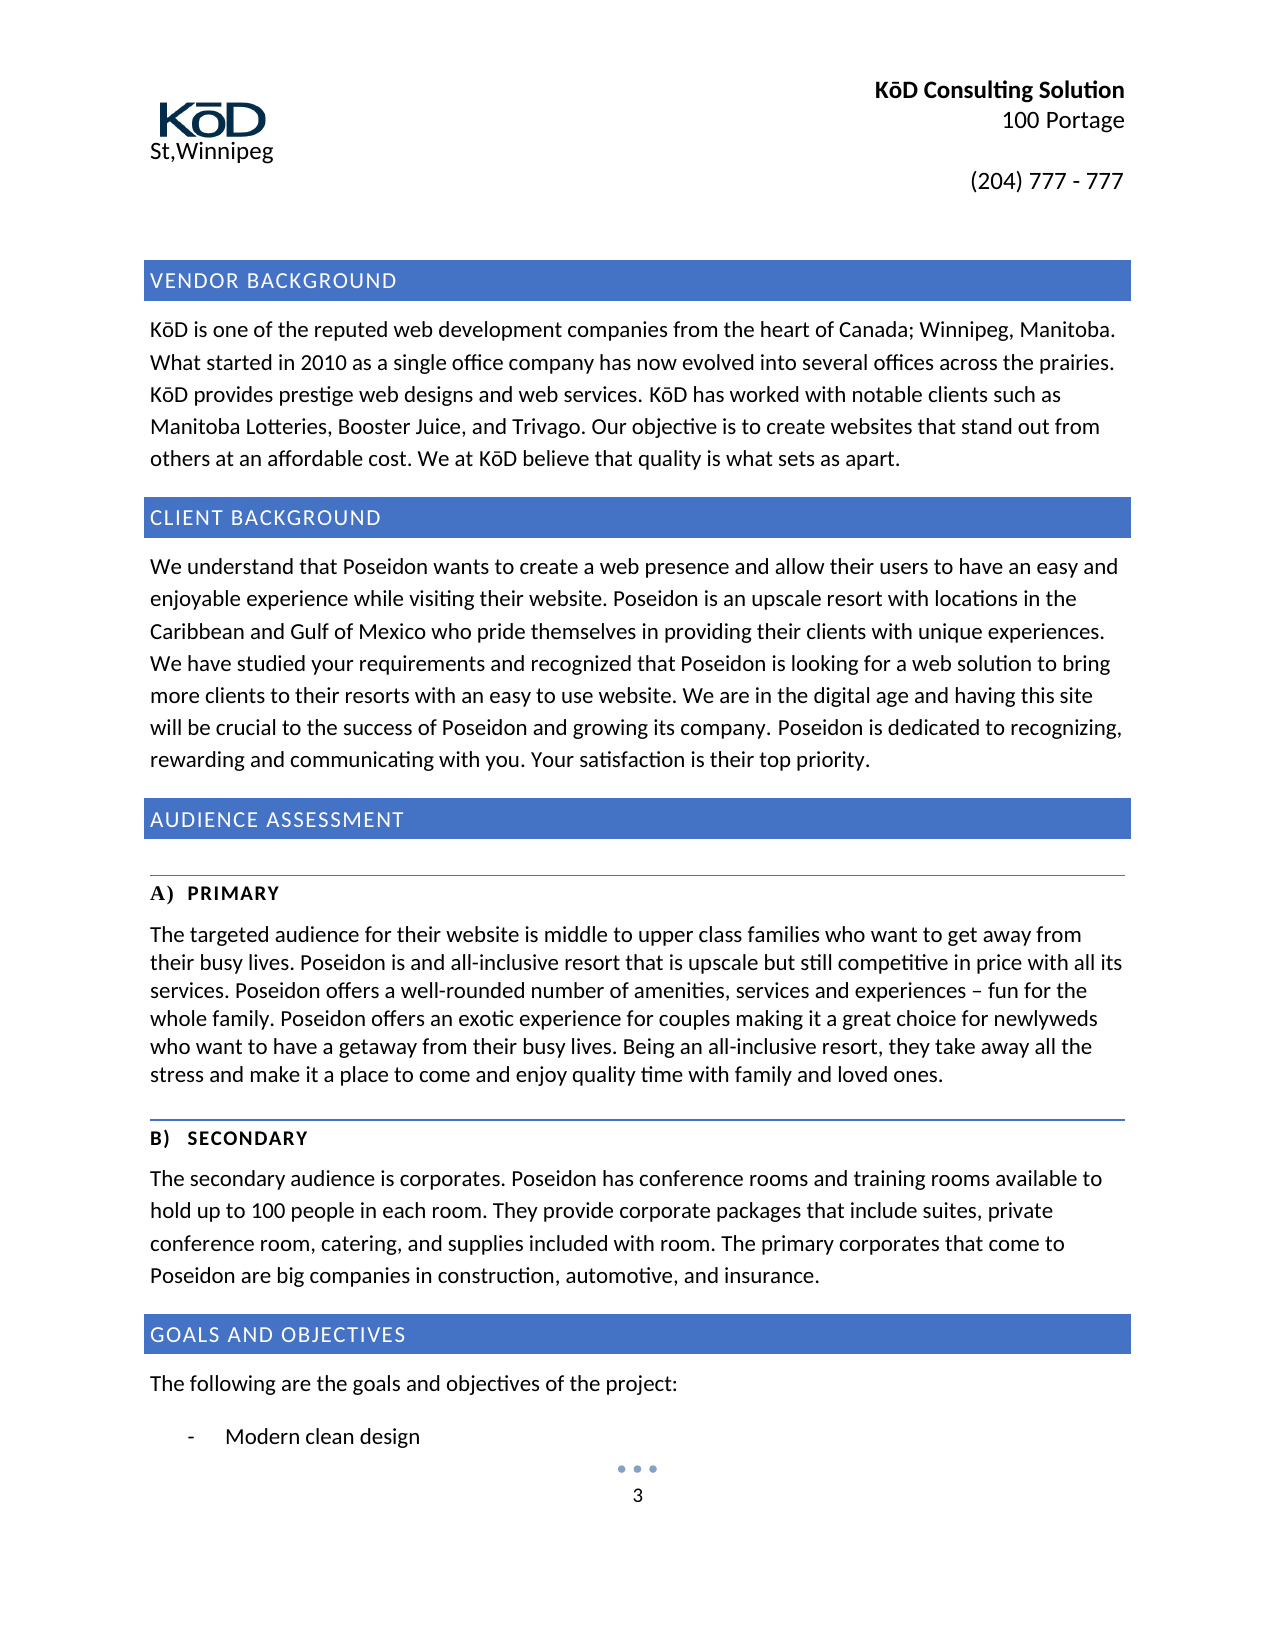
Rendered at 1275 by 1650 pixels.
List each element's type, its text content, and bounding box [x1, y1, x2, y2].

text The following are the goals and objectives of the project: [150, 1369, 1125, 1397]
subtitle Secondary [150, 1121, 1125, 1150]
list Modern clean design [187, 1422, 1125, 1450]
subtitle Primary [150, 876, 1125, 906]
text The targeted audience for their website is middle to upper class families who want to get away from their busy lives. Poseidon is and all-inclusive resort that is upscale but still competitive in price with all its services. Poseidon offers a well-rounded number of amenities, services and experiences – fun for the whole family. Poseidon offers an exotic experience for couples making it a great choice for newlyweds who want to have a getaway from their busy lives. Being an all-inclusive resort, they take away all the stress and make it a place to come and enjoy quality time with family and loved ones. [150, 920, 1125, 1088]
text The secondary audience is corporates. Poseidon has conference rooms and training rooms available to hold up to 100 people in each room. They provide corporate packages that include suites, private conference room, catering, and supplies included with room. The primary corporates that come to Poseidon are big companies in construction, automotive, and insurance. [150, 1164, 1125, 1289]
picture [156, 70, 266, 180]
text We understand that Poseidon wants to create a web presence and allow their users to have an easy and enjoyable experience while visiting their website. Poseidon is an upscale resort with locations in the Caribbean and Gulf of Mexico who pride themselves in providing their clients with unique experiences. We have studied your requirements and recognized that Poseidon is looking for a web solution to bring more clients to their resorts with an easy to use website. We are in the digital age and having this site will be crucial to the success of Poseidon and growing its company. Poseidon is dedicated to recognizing, rewarding and communicating with you. Your satisfaction is their top priority. [150, 552, 1125, 773]
subtitle Audience Assessment [150, 805, 1125, 833]
subtitle Vendor Background [150, 267, 1125, 295]
subtitle Goals and Objectives [150, 1320, 1125, 1348]
text KōD is one of the reputed web development companies from the heart of Canada; Winnipeg, Manitoba. What started in 2010 as a single office company has now evolved into several offices across the prairies. KōD provides prestige web designs and web services. KōD has worked with notable clients such as Manitoba Lotteries, Booster Juice, and Trivago. Our objective is to create websites that stand out from others at an affordable cost. We at KōD believe that quality is what sets as apart. [150, 316, 1125, 472]
subtitle Client Background [150, 504, 1125, 532]
